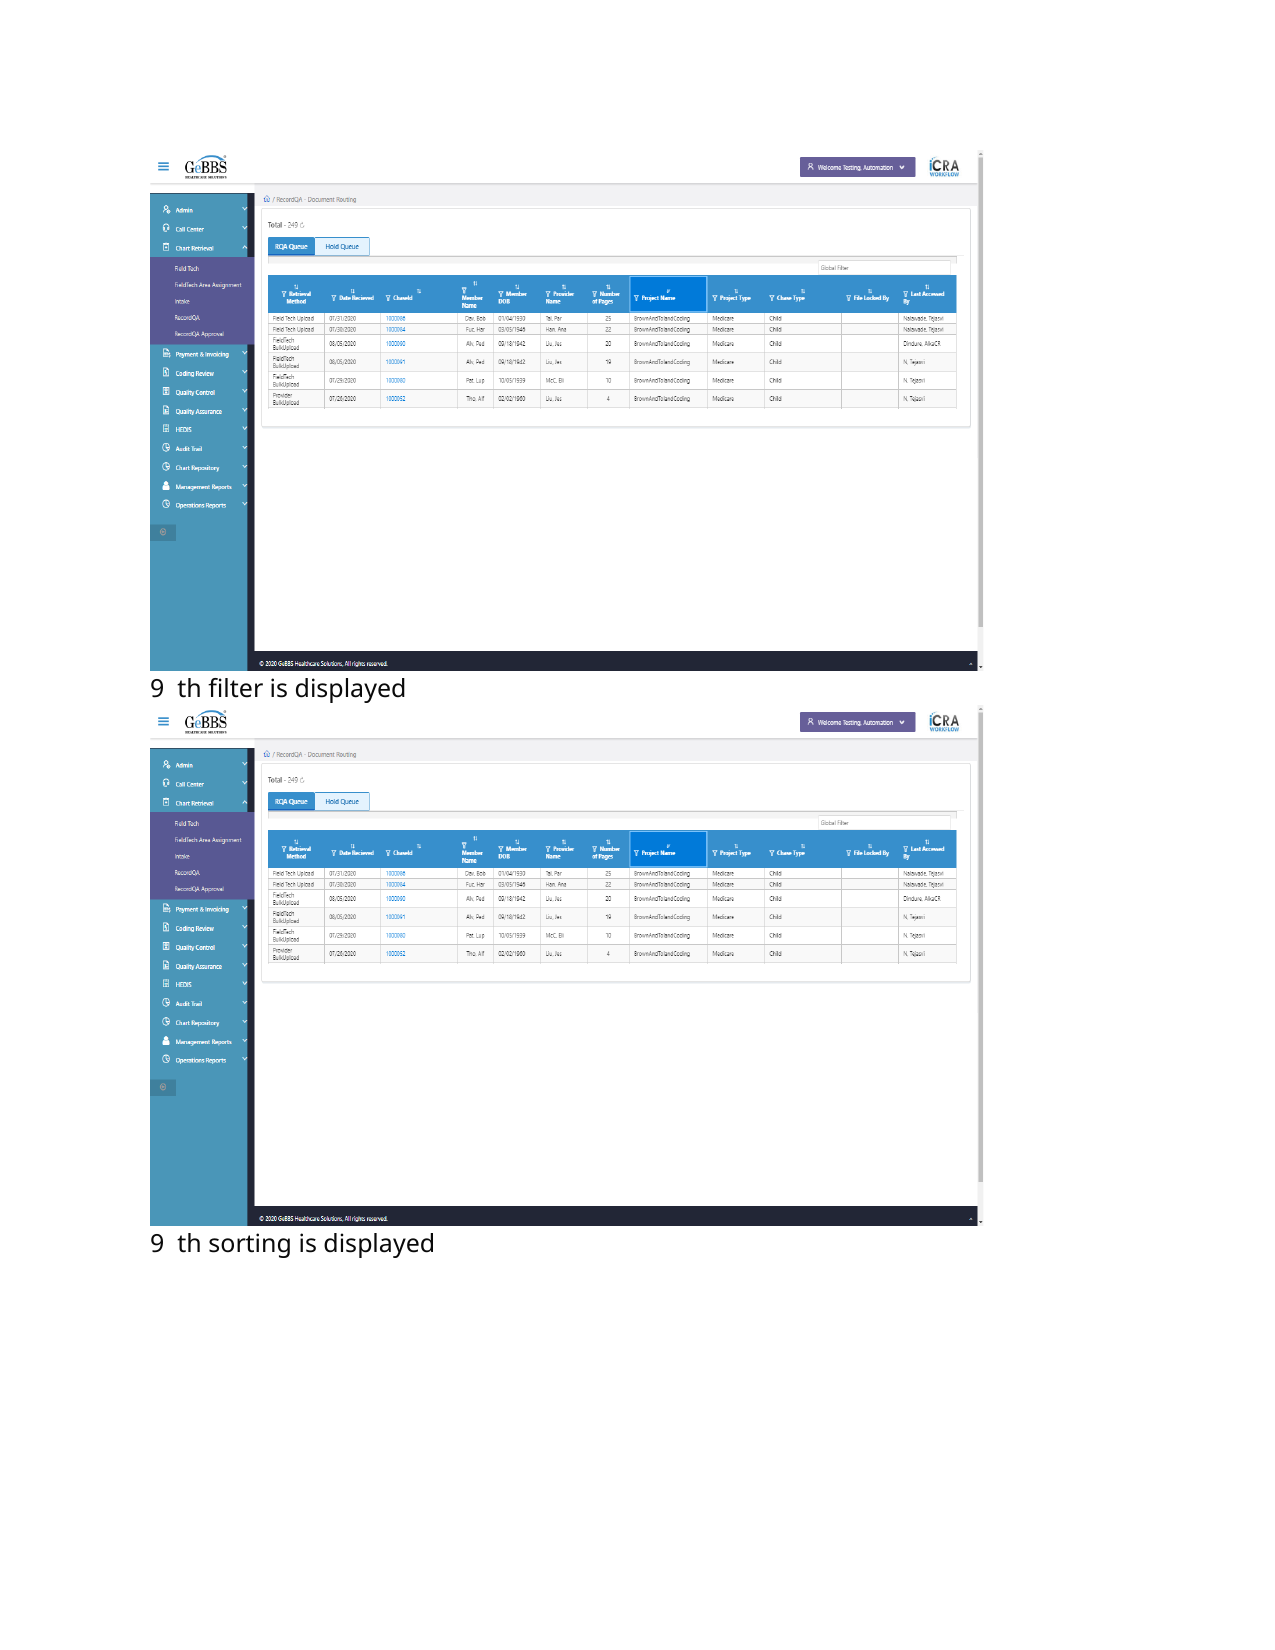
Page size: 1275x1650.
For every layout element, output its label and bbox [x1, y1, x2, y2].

picture [150, 705, 984, 1226]
text [150, 150, 1125, 1260]
picture [150, 150, 984, 671]
